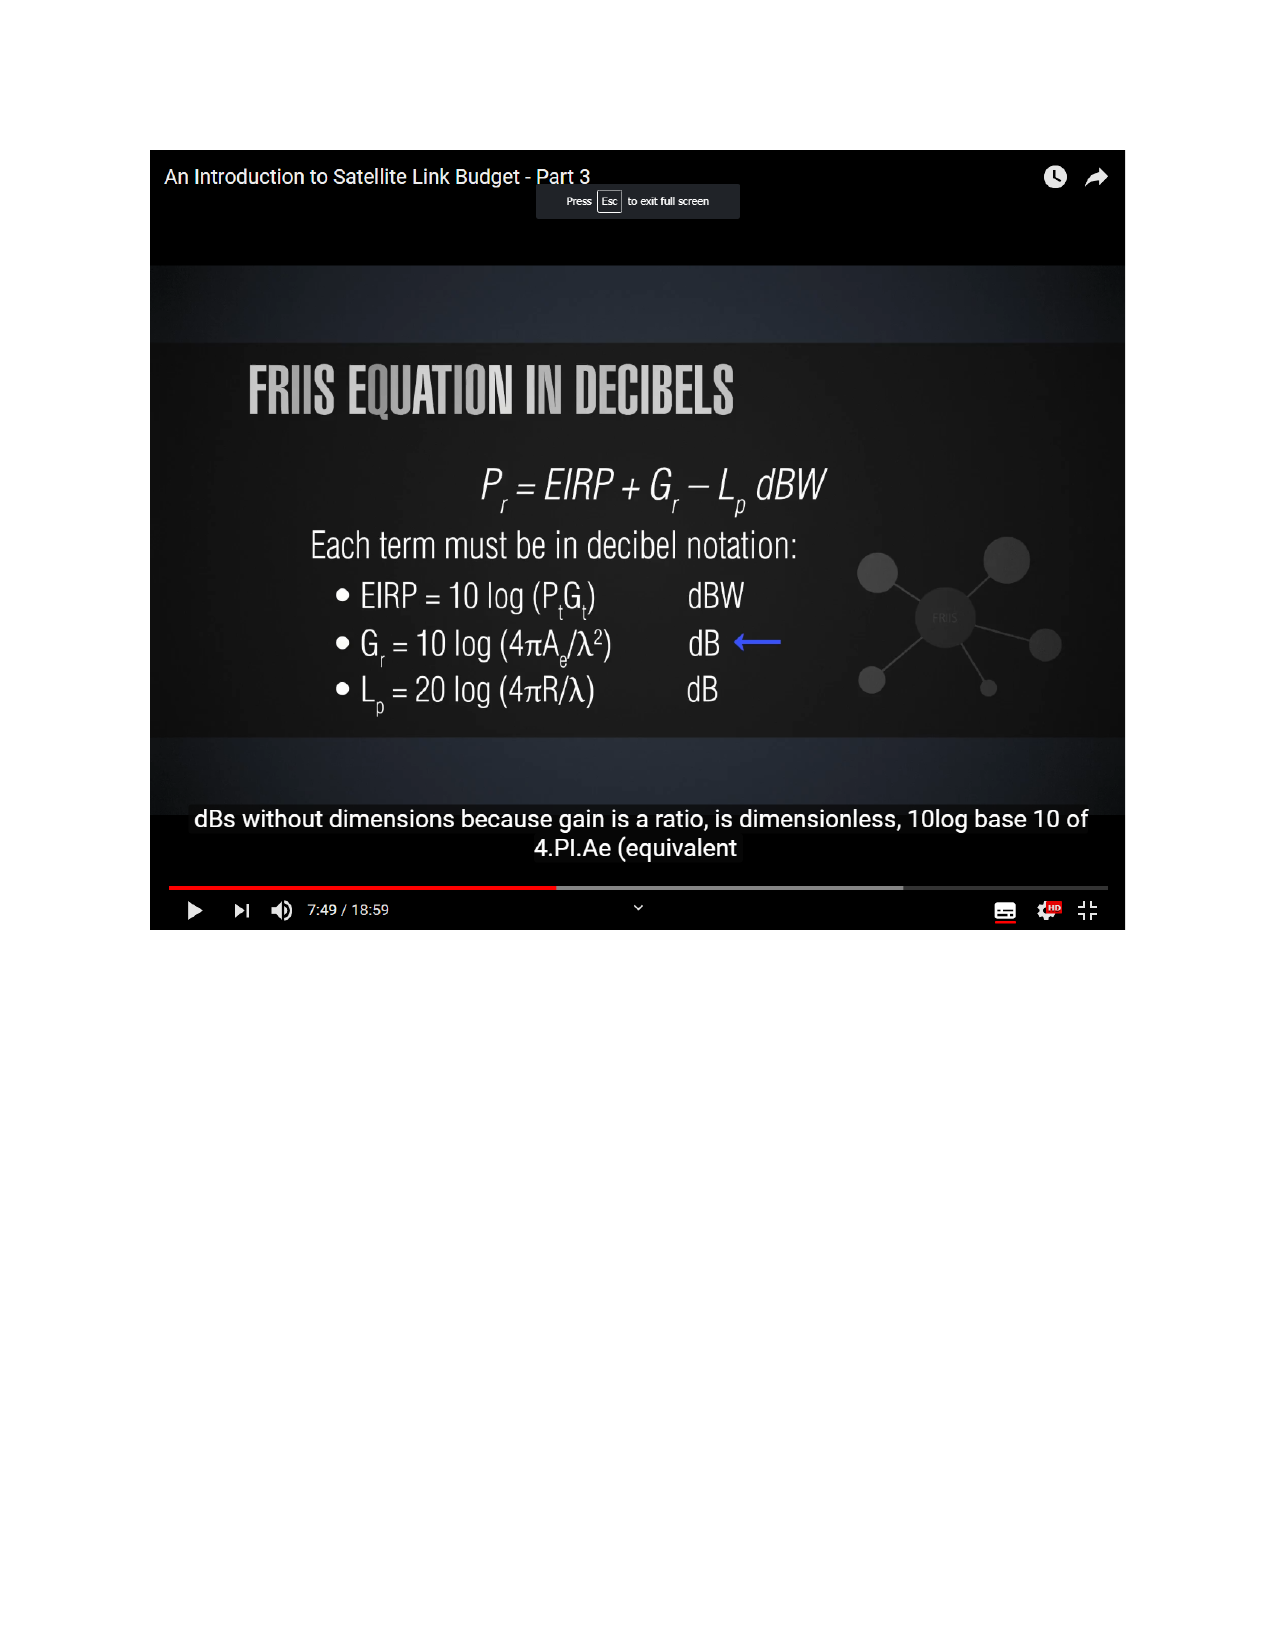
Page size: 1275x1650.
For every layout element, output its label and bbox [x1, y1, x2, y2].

picture [150, 150, 1125, 930]
